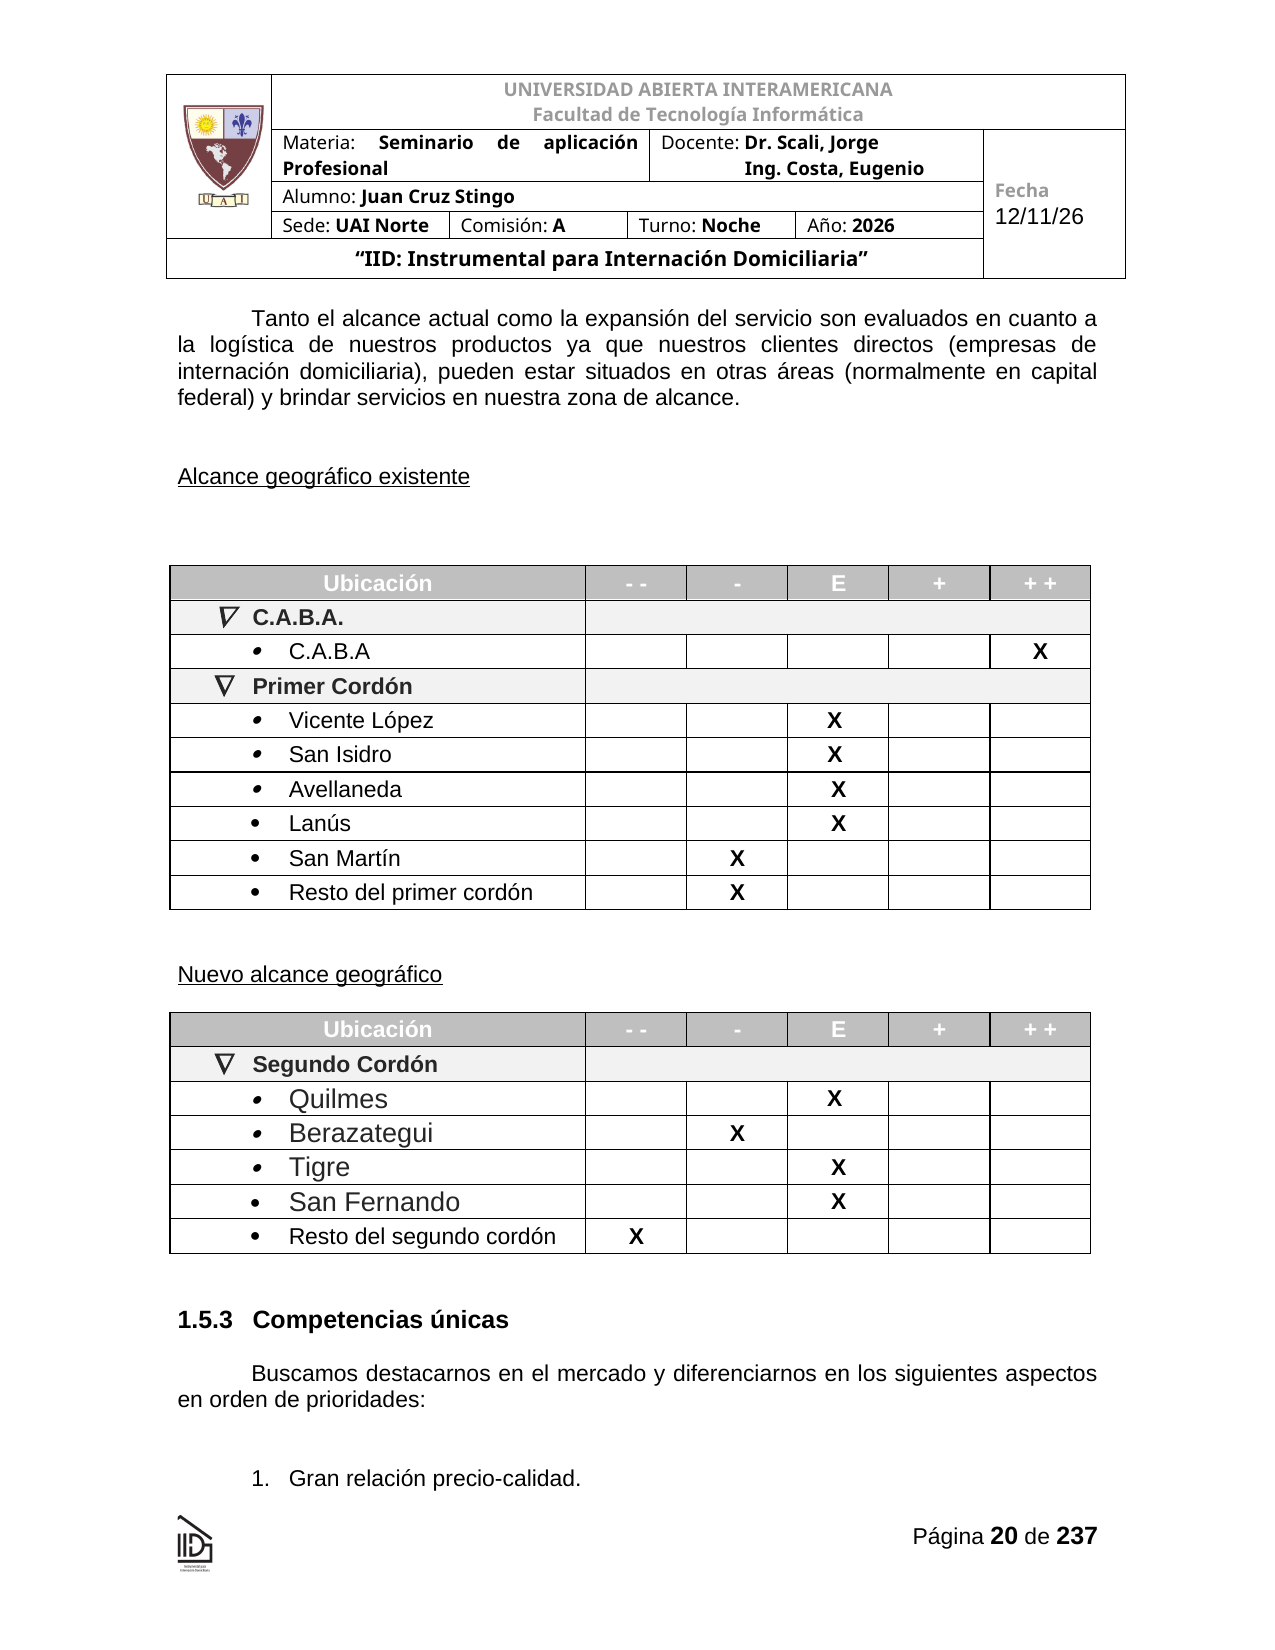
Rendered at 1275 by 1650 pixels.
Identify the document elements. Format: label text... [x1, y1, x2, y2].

table_cell San Martín [171, 841, 585, 874]
table_cell Resto del segundo cordón [171, 1219, 585, 1252]
table_cell [586, 669, 1090, 703]
table_cell [889, 773, 989, 806]
table_cell [889, 1116, 989, 1149]
table_cell [889, 876, 989, 909]
table_cell C.A.B.A [171, 635, 585, 668]
table_cell Lanús [171, 807, 585, 840]
table_cell [889, 807, 989, 840]
table_cell X [788, 773, 888, 806]
table_cell [788, 841, 888, 874]
table_cell Berazategui [171, 1116, 585, 1149]
table_cell [586, 841, 686, 874]
subtitle Competencias únicas [177, 1304, 1098, 1333]
table_cell Quilmes [171, 1082, 585, 1115]
table_cell [991, 807, 1090, 840]
table_cell [687, 807, 787, 840]
table_cell C.A.B.A. [171, 601, 585, 634]
text Buscamos destacarnos en el mercado y diferenciarnos en los siguientes aspectos en orden de prioridades: [177, 1360, 1098, 1412]
table_cell [586, 773, 686, 806]
table_cell [586, 1047, 1090, 1081]
table_cell [687, 738, 787, 771]
table_header + + [991, 566, 1090, 599]
table_cell [889, 738, 989, 771]
table_cell X [687, 1116, 787, 1149]
table_header E [788, 1013, 888, 1046]
table_cell [991, 1116, 1090, 1149]
table_header - [687, 1013, 787, 1046]
picture [272, 97, 283, 129]
picture [167, 97, 271, 211]
table_cell [889, 1185, 989, 1218]
table_cell X [788, 1185, 888, 1218]
table_header E [788, 566, 888, 599]
table_header + [889, 1013, 989, 1046]
list Gran relación precio-calidad. [251, 1465, 1098, 1491]
table_cell [991, 738, 1090, 771]
table_cell [687, 1082, 787, 1115]
table_cell [991, 1185, 1090, 1218]
table_cell Primer Cordón [171, 669, 585, 703]
table_header + + [991, 1013, 1090, 1046]
table_cell [586, 738, 686, 771]
text Nuevo alcance geográfico [177, 961, 1098, 987]
table_cell [687, 1150, 787, 1184]
table_cell [586, 807, 686, 840]
table_cell [889, 1150, 989, 1184]
table_cell [991, 1219, 1090, 1252]
table_cell X [788, 1150, 888, 1184]
table_cell X [991, 635, 1090, 668]
table_header Ubicación [171, 566, 585, 599]
table_cell [586, 1150, 686, 1184]
text Alcance geográfico existente [177, 463, 1098, 489]
table_header - - [586, 566, 686, 599]
table_cell [991, 841, 1090, 874]
table_cell X [788, 1082, 888, 1115]
table_cell [788, 635, 888, 668]
table_cell X [687, 876, 787, 909]
table_cell X [586, 1219, 686, 1252]
table_cell [788, 1116, 888, 1149]
table_cell X [788, 807, 888, 840]
table_cell [788, 876, 888, 909]
table_header - - [586, 1013, 686, 1046]
table_cell [991, 1150, 1090, 1184]
table_cell Resto del primer cordón [171, 876, 585, 909]
table_cell [586, 704, 686, 737]
table_cell [586, 1116, 686, 1149]
table_cell [687, 773, 787, 806]
table_cell [687, 1185, 787, 1218]
table_cell Segundo Cordón [171, 1047, 585, 1081]
table_cell X [687, 841, 787, 874]
table_cell [889, 704, 989, 737]
table_cell [991, 1082, 1090, 1115]
table_cell [586, 876, 686, 909]
table_cell [586, 1082, 686, 1115]
table_cell [586, 601, 1090, 634]
table_cell Tigre [171, 1150, 585, 1184]
table_cell [687, 635, 787, 668]
table_cell Avellaneda [171, 773, 585, 806]
table_cell Vicente López [171, 704, 585, 737]
table_cell San Fernando [171, 1185, 585, 1218]
table_cell [788, 1219, 888, 1252]
text Tanto el alcance actual como la expansión del servicio son evaluados en cuanto a la logística de nuestros productos ya que nuestros clientes directos (empresas de internación domiciliaria), pueden estar situados en otras áreas (normalmente en capital federal) y brindar servicios en nuestra zona de alcance. [177, 305, 1098, 410]
table_header - [687, 566, 787, 599]
picture [165, 1508, 225, 1585]
picture [272, 130, 283, 181]
table_cell [687, 1219, 787, 1252]
table_cell San Isidro [171, 738, 585, 771]
table_cell [889, 1219, 989, 1252]
table_cell [889, 1082, 989, 1115]
table_cell [889, 635, 989, 668]
table_cell [991, 876, 1090, 909]
table_cell [586, 1185, 686, 1218]
table_cell [586, 635, 686, 668]
table_cell [991, 704, 1090, 737]
picture [272, 182, 283, 211]
table_cell X [788, 738, 888, 771]
table_cell X [788, 704, 888, 737]
table_header + [889, 566, 989, 599]
table_header Ubicación [171, 1013, 585, 1046]
table_cell [889, 841, 989, 874]
table_cell [991, 773, 1090, 806]
table_cell [687, 704, 787, 737]
